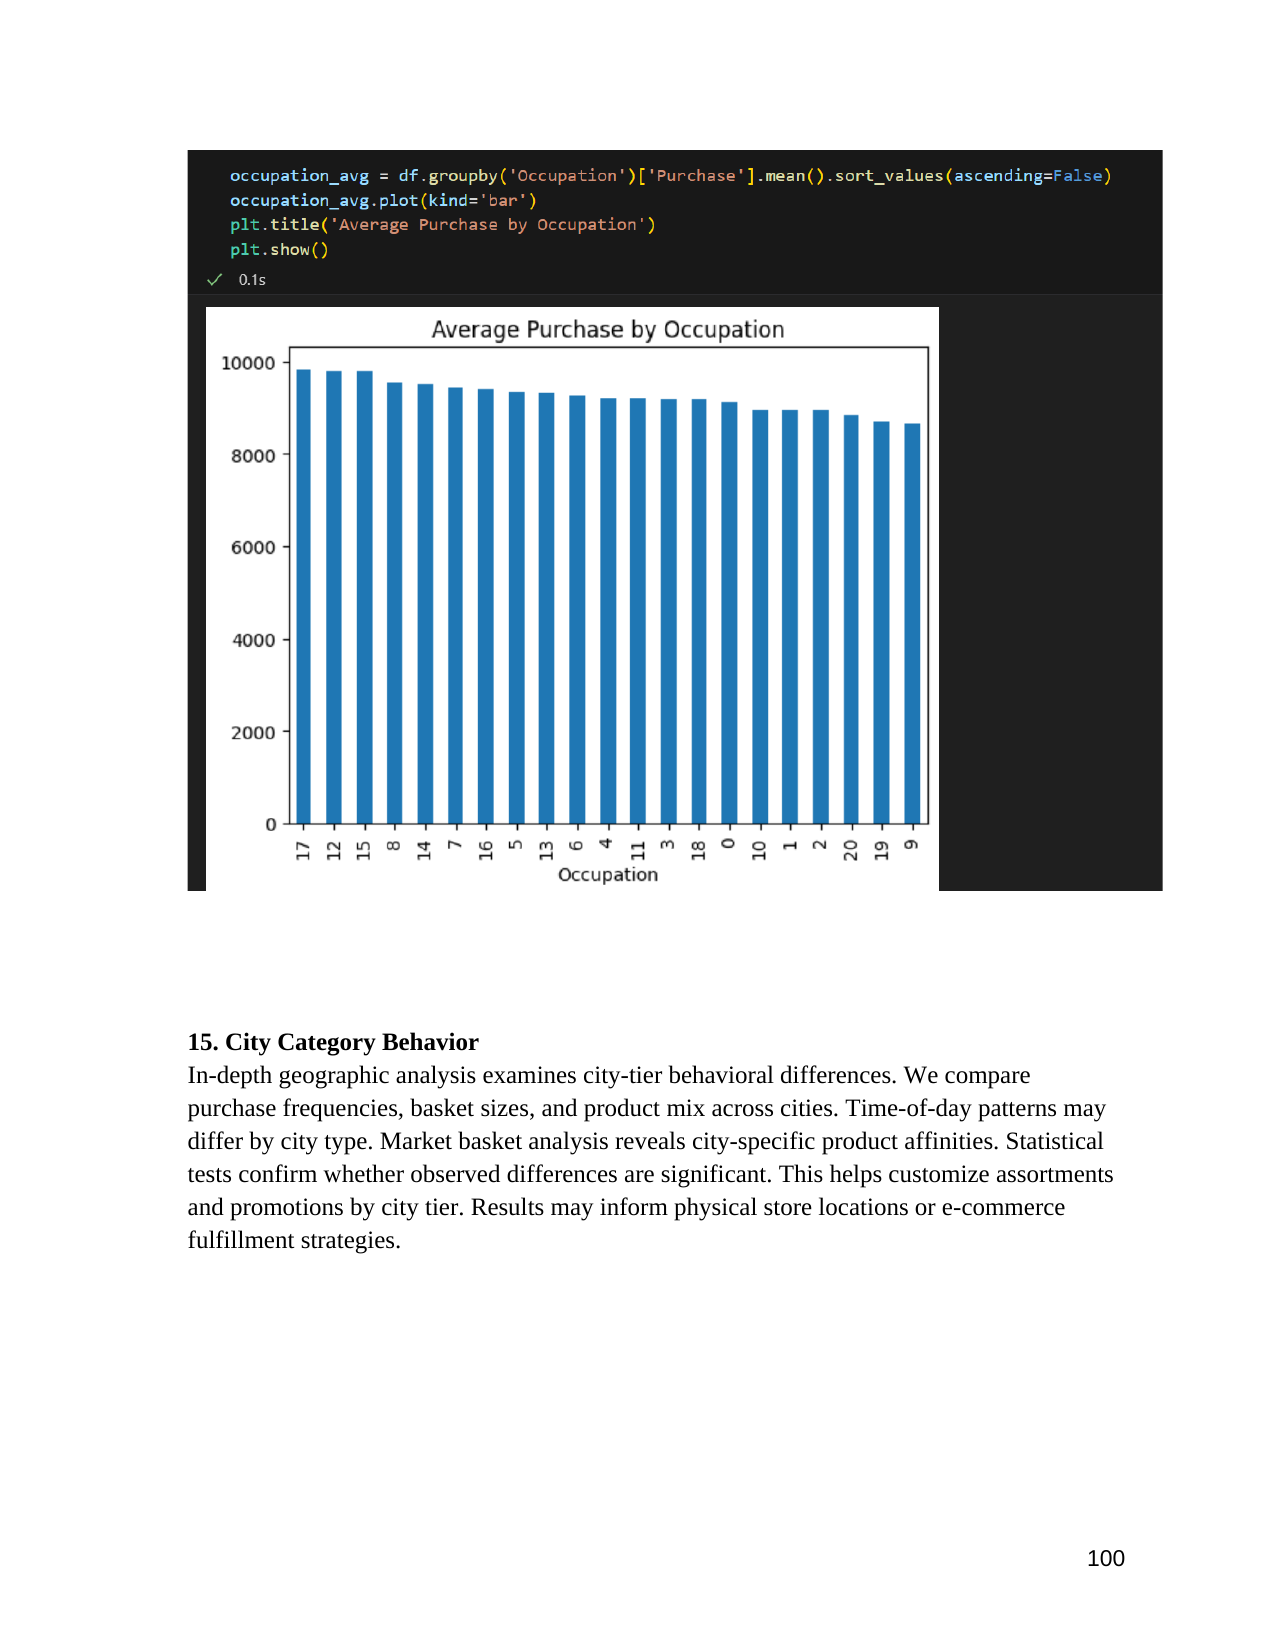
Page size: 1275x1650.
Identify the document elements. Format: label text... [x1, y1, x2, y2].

list City Category Behavior [187, 1027, 1125, 1056]
text In-depth geographic analysis examines city-tier behavioral differences. We compare purchase frequencies, basket sizes, and product mix across cities. Time-of-day patterns may differ by city type. Market basket analysis reveals city-specific product affinities. Statistical tests confirm whether observed differences are significant. This helps customize assortments and promotions by city tier. Results may inform physical store locations or e-commerce fulfillment strategies. [187, 1060, 1125, 1254]
picture [187, 150, 1163, 891]
